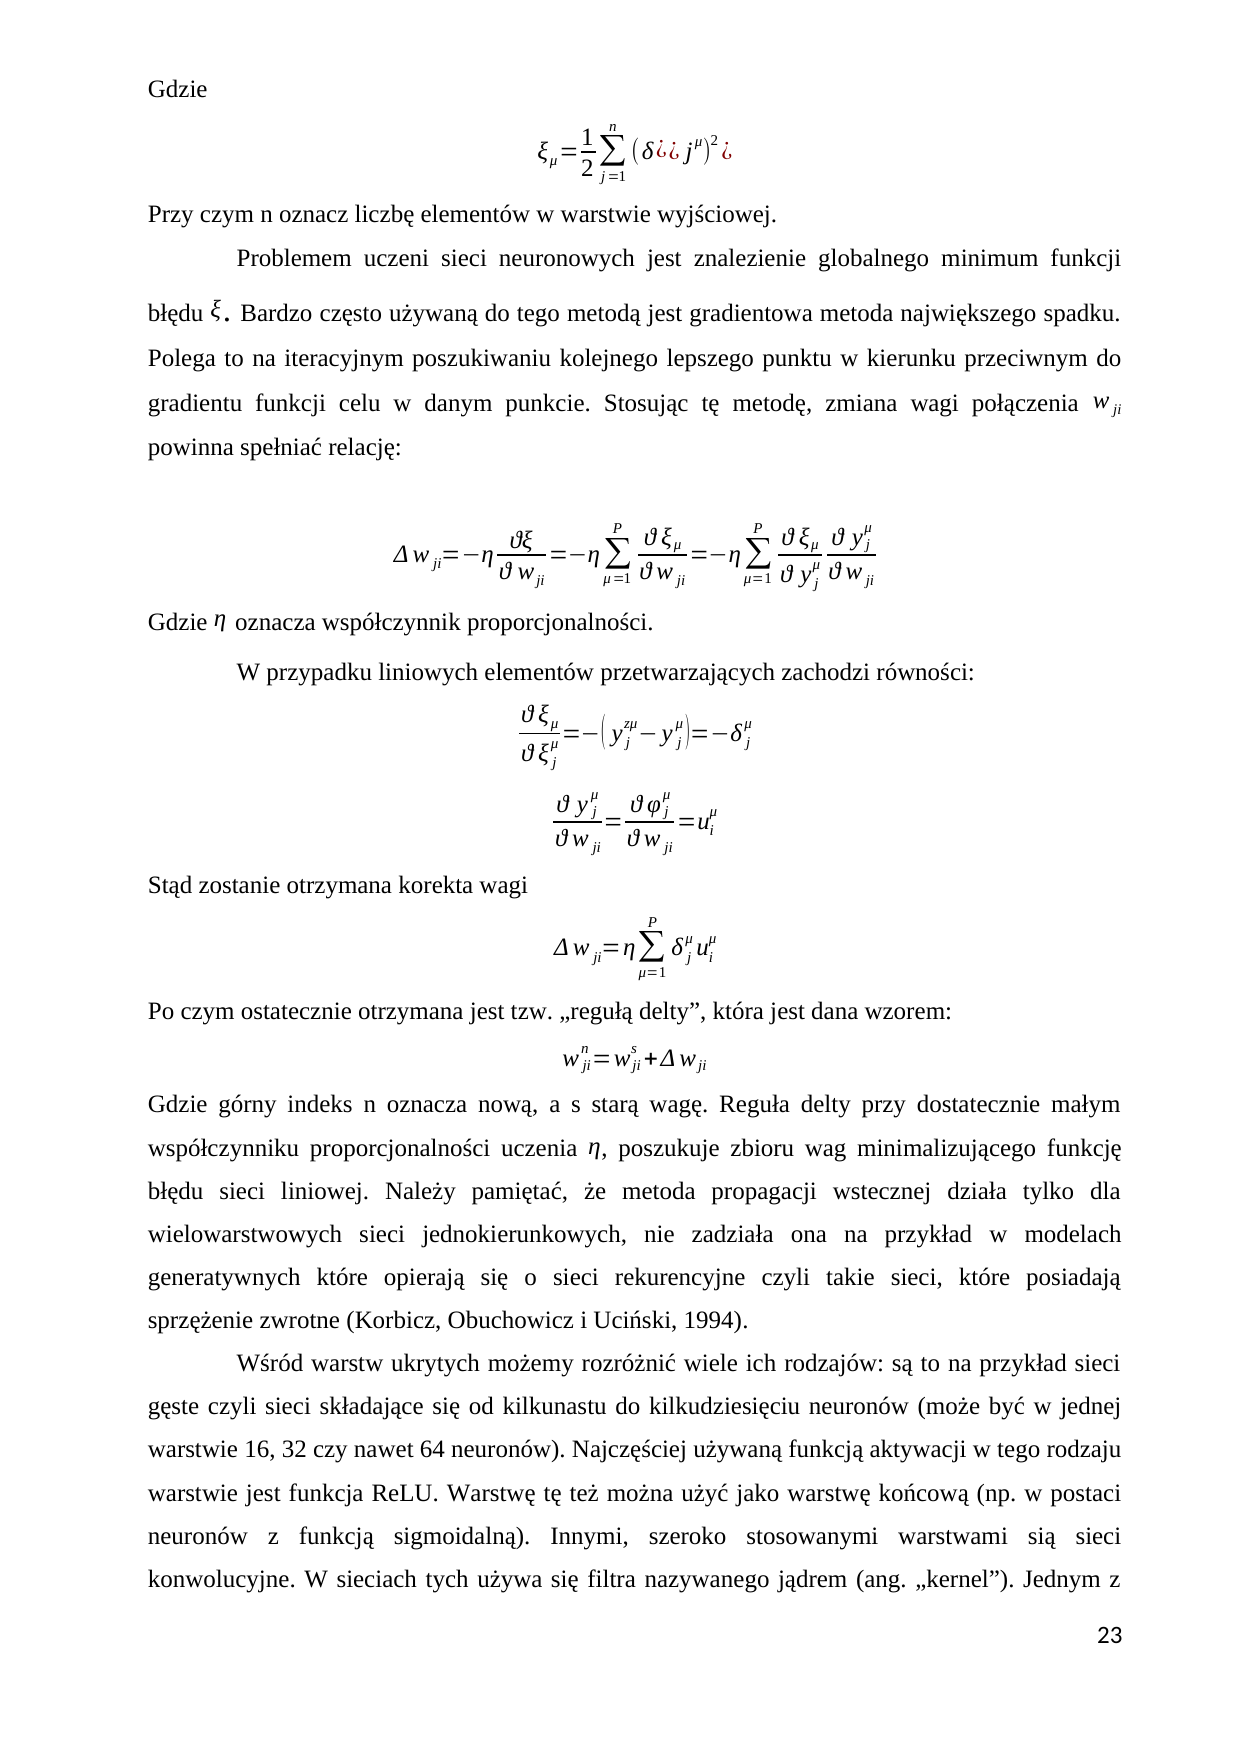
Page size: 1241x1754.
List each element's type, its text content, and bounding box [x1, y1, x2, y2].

text Gdzie oznacza współczynnik proporcjonalności. [148, 607, 1122, 638]
text Stąd zostanie otrzymana korekta wagi [148, 871, 1122, 899]
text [148, 1348, 1122, 1593]
text Problemem uczeni sieci neuronowych jest znalezienie globalnego minimum funkcji błędu . Bardzo często używaną do tego metodą jest gradientowa metoda największego spadku. Polega to na iteracyjnym poszukiwaniu kolejnego lepszego punktu w kierunku przeciwnym do gradientu funkcji celu w danym punkcie. Stosując tę metodę, zmiana wagi połączenia powinna spełniać relację: [148, 243, 1122, 461]
text Gdzie górny indeks n oznacza nową, a s starą wagę. Reguła delty przy dostatecznie małym współczynniku proporcjonalności uczenia , poszukuje zbioru wag minimalizującego funkcję błędu sieci liniowej. Należy pamiętać, że metoda propagacji wstecznej działa tylko dla wielowarstwowych sieci jednokierunkowych, nie zadziała ona na przykład w modelach generatywnych które opierają się o sieci rekurencyjne czyli takie sieci, które posiadają sprzężenie zwrotne. [148, 1089, 1122, 1334]
text W przypadku liniowych elementów przetwarzających zachodzi równości: [148, 657, 1122, 686]
text Po czym ostatecznie otrzymana jest tzw. „regułą delty”, która jest dana wzorem: [148, 996, 1122, 1025]
text Gdzie [148, 74, 1122, 103]
text Przy czym n oznacz liczbę elementów w warstwie wyjściowej. [148, 199, 1122, 228]
